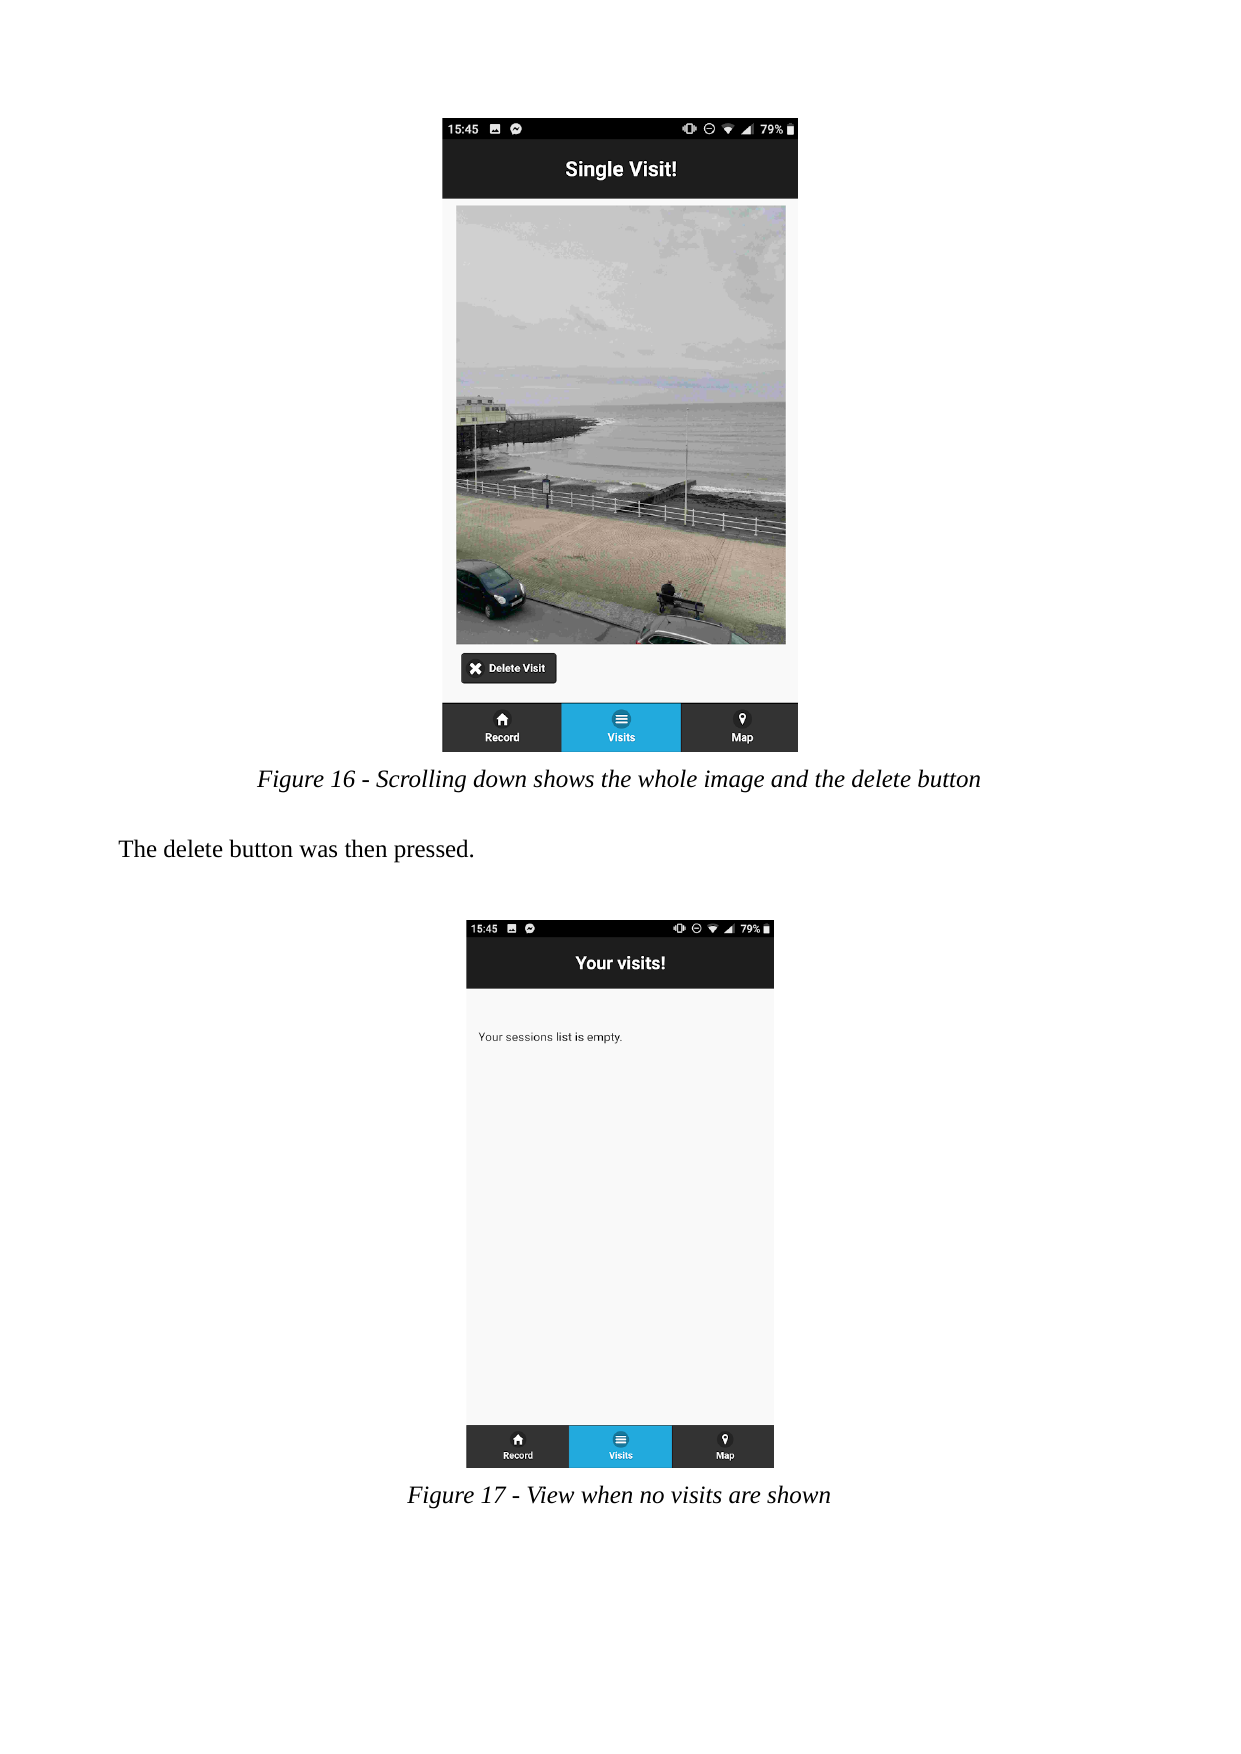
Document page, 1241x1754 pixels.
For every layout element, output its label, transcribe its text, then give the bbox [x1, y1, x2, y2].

picture [442, 118, 798, 752]
picture [466, 920, 774, 1468]
text The delete button was then pressed. [118, 834, 1122, 862]
